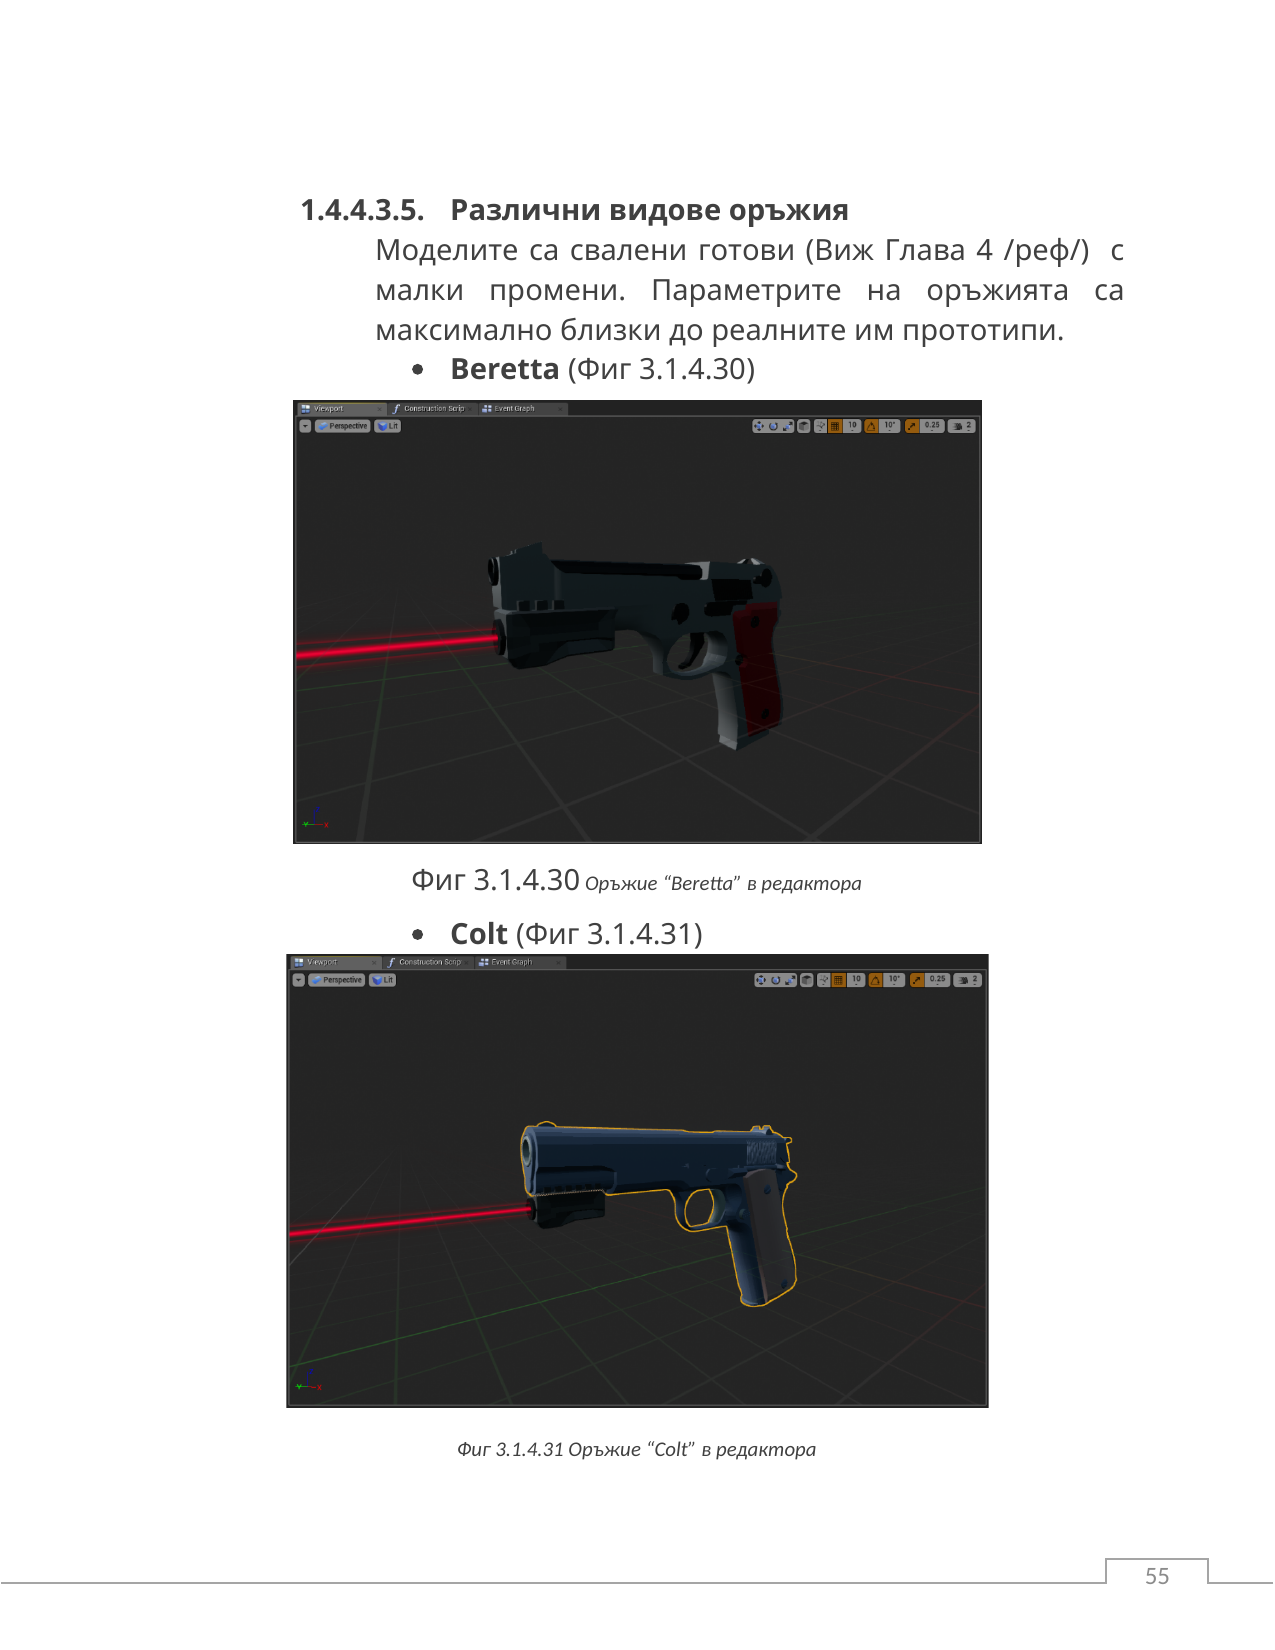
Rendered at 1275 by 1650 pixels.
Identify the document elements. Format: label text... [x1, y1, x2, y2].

picture [293, 400, 982, 844]
list Beretta (Фиг 3.1.4.30) [412, 348, 1125, 388]
list Различни видове оръжия [300, 190, 1125, 229]
picture [286, 954, 989, 1408]
text Моделите са свалени готови (Виж Глава 4 /реф/) с малки промени. Параметрите на оръжията са максимално близки до реалните им прототипи. [375, 229, 1125, 348]
